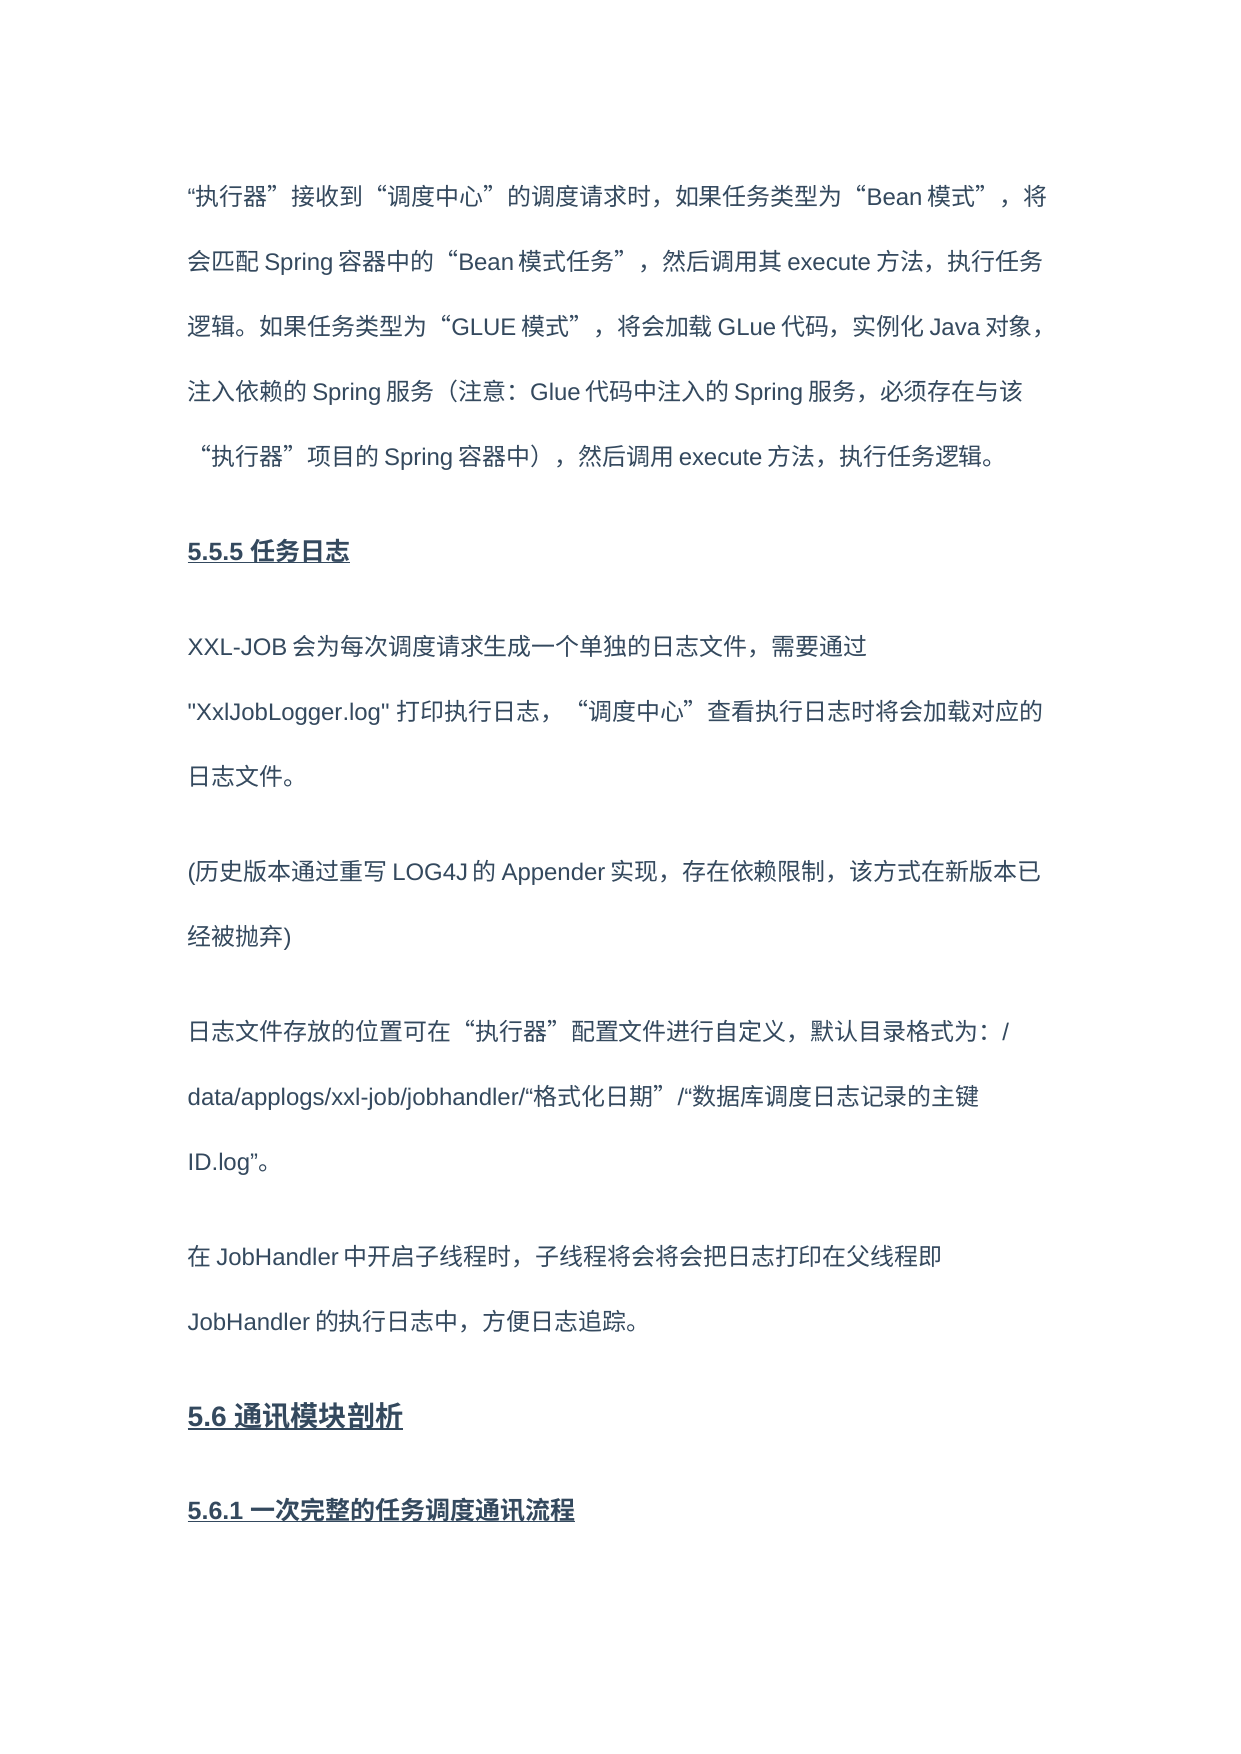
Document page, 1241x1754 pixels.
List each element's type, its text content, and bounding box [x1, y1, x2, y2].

text (历史版本通过重写LOG4J的Appender实现，存在依赖限制，该方式在新版本已经被抛弃) [187, 837, 1053, 967]
text 在JobHandler中开启子线程时，子线程将会将会把日志打印在父线程即JobHandler的执行日志中，方便日志追踪。 [187, 1222, 1053, 1352]
text “执行器”接收到“调度中心”的调度请求时，如果任务类型为“Bean模式”，将会匹配Spring容器中的“Bean模式任务”，然后调用其execute方法，执行任务逻辑。如果任务类型为“GLUE模式”，将会加载GLue代码，实例化Java对象，注入依赖的Spring服务（注意：Glue代码中注入的Spring服务，必须存在与该“执行器”项目的Spring容器中），然后调用execute方法，执行任务逻辑。 [187, 162, 1053, 487]
text 日志文件存放的位置可在“执行器”配置文件进行自定义，默认目录格式为：/data/applogs/xxl-job/jobhandler/“格式化日期”/“数据库调度日志记录的主键ID.log”。 [187, 997, 1053, 1192]
text 5.6 通讯模块剖析 [187, 1382, 1053, 1447]
text 5.6.1 一次完整的任务调度通讯流程 [187, 1476, 1053, 1541]
text 5.5.5 任务日志 [187, 517, 1053, 582]
text XXL-JOB会为每次调度请求生成一个单独的日志文件，需要通过 "XxlJobLogger.log" 打印执行日志，“调度中心”查看执行日志时将会加载对应的日志文件。 [187, 612, 1053, 807]
